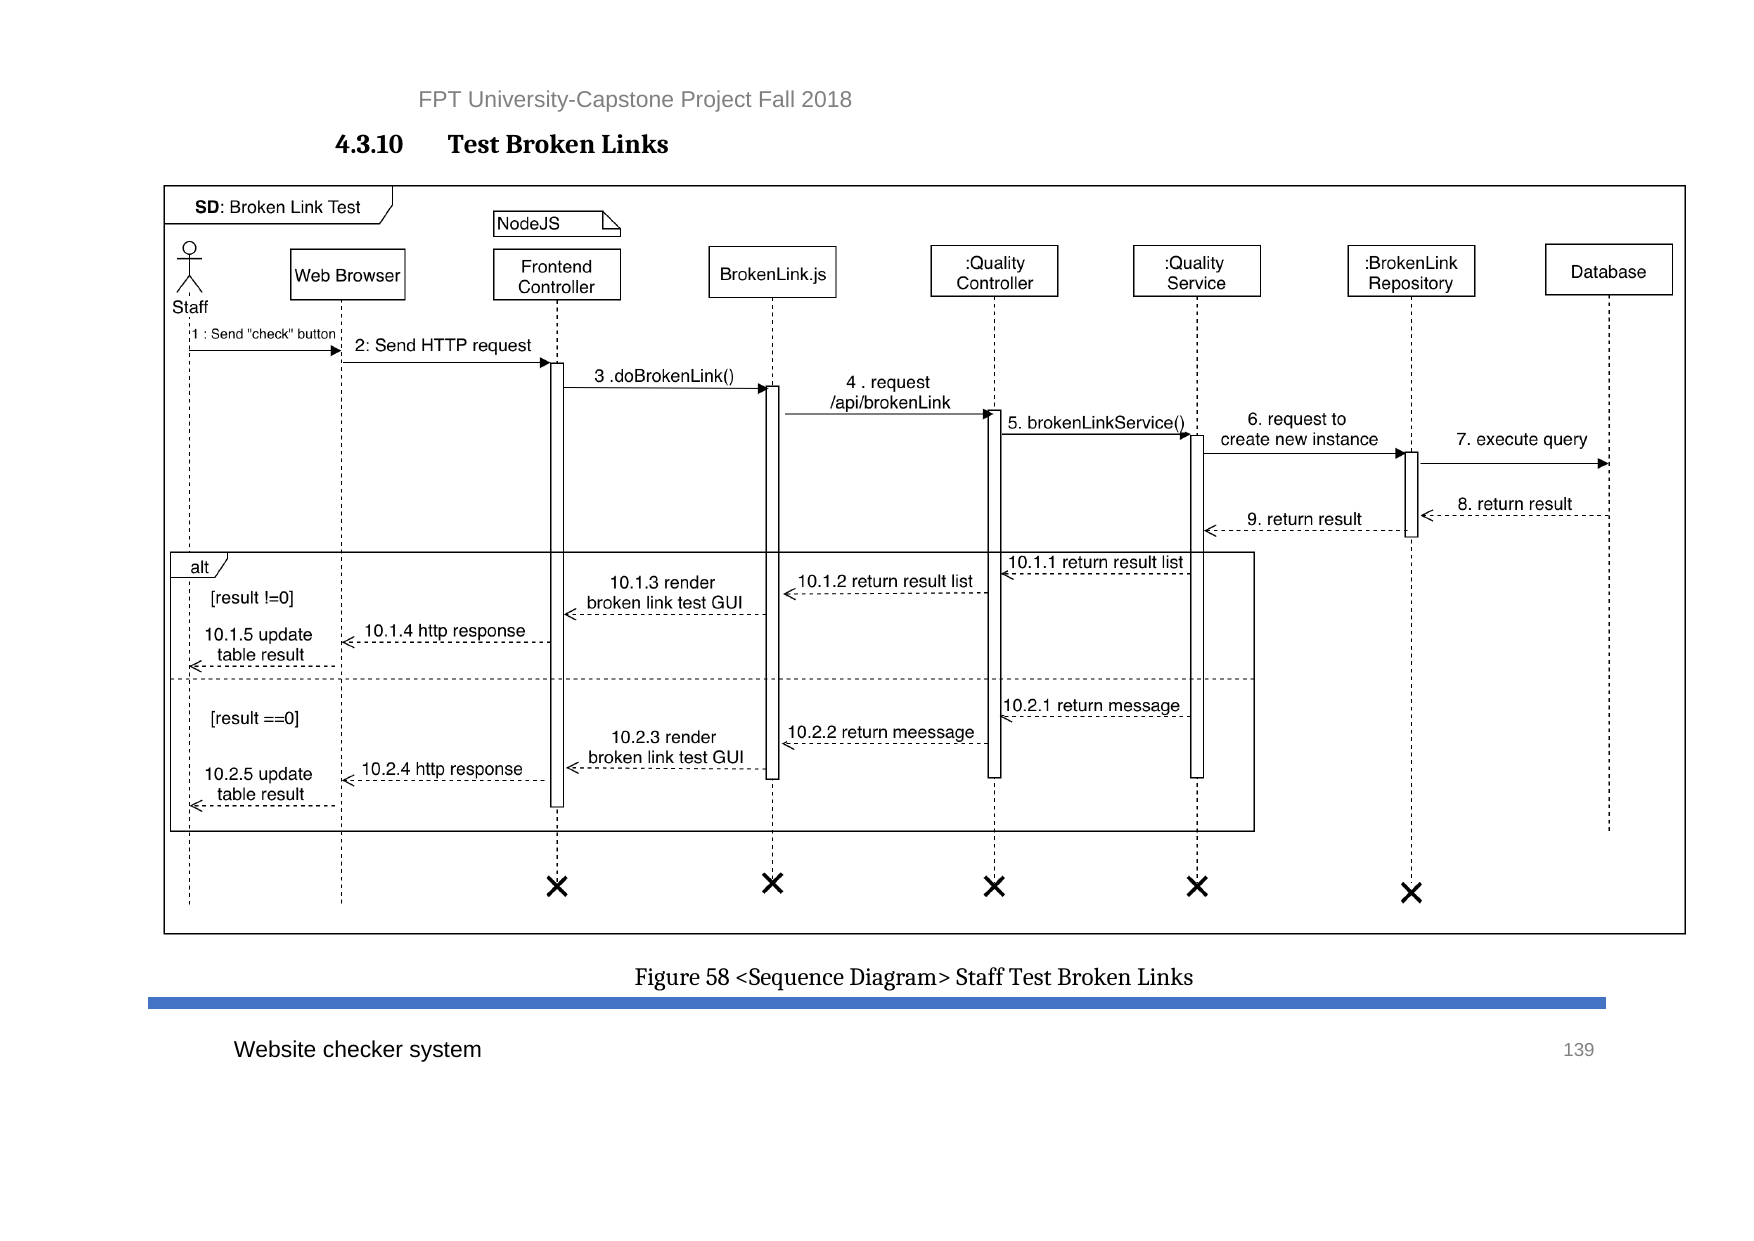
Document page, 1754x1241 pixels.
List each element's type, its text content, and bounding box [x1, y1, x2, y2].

text Figure 58 <Sequence Diagram> Staff Test Broken Links [148, 943, 1606, 991]
list Test Broken Links [335, 129, 1606, 161]
